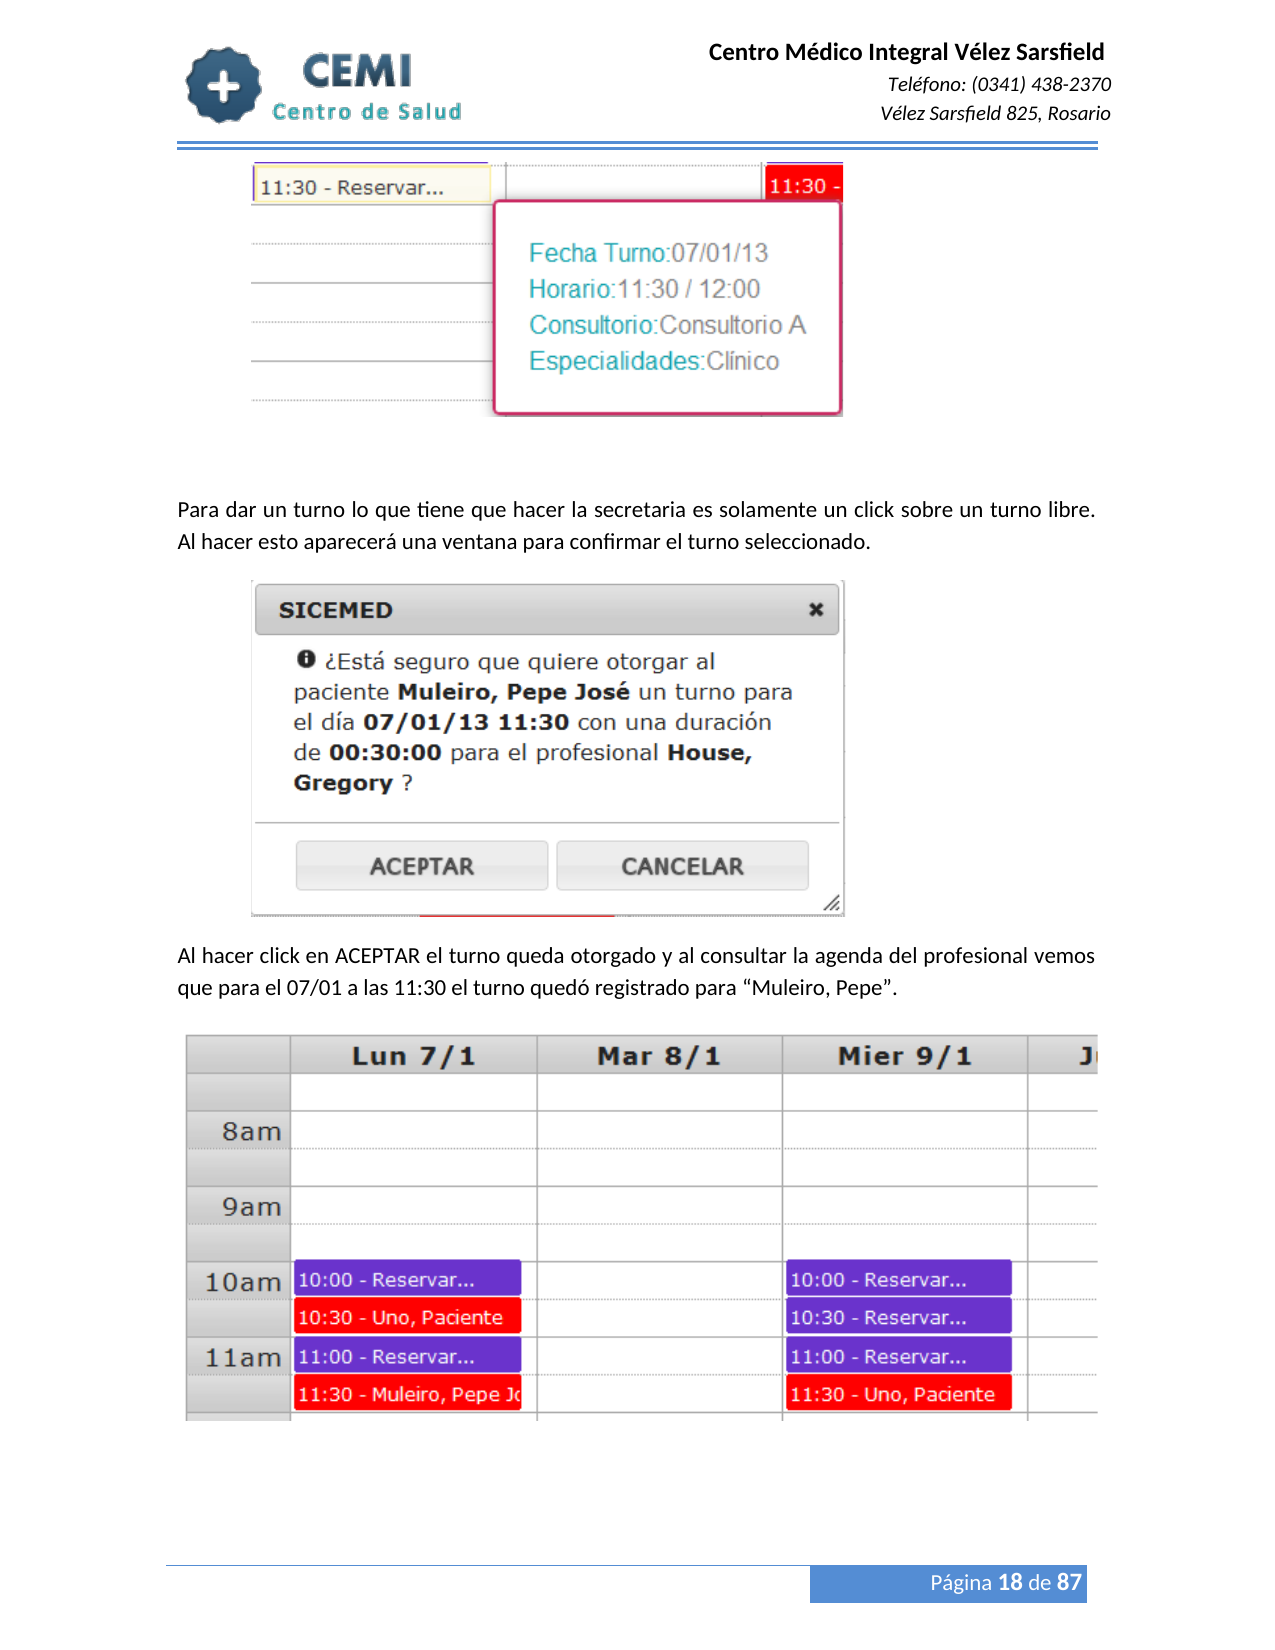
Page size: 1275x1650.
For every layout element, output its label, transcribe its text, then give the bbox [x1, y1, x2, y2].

text Para dar un turno lo que tiene que hacer la secretaria es solamente un click sobre un turno libre. Al hacer esto aparecerá una ventana para confirmar el turno seleccionado. [177, 495, 1098, 555]
picture [177, 29, 469, 141]
picture [251, 162, 844, 417]
picture [251, 580, 846, 917]
text Al hacer click en ACEPTAR el turno queda otorgado y al consultar la agenda del profesional vemos que para el 07/01 a las 11:30 el turno quedó registrado para “Muleiro, Pepe”. [177, 941, 1098, 1001]
picture [177, 1026, 1098, 1421]
